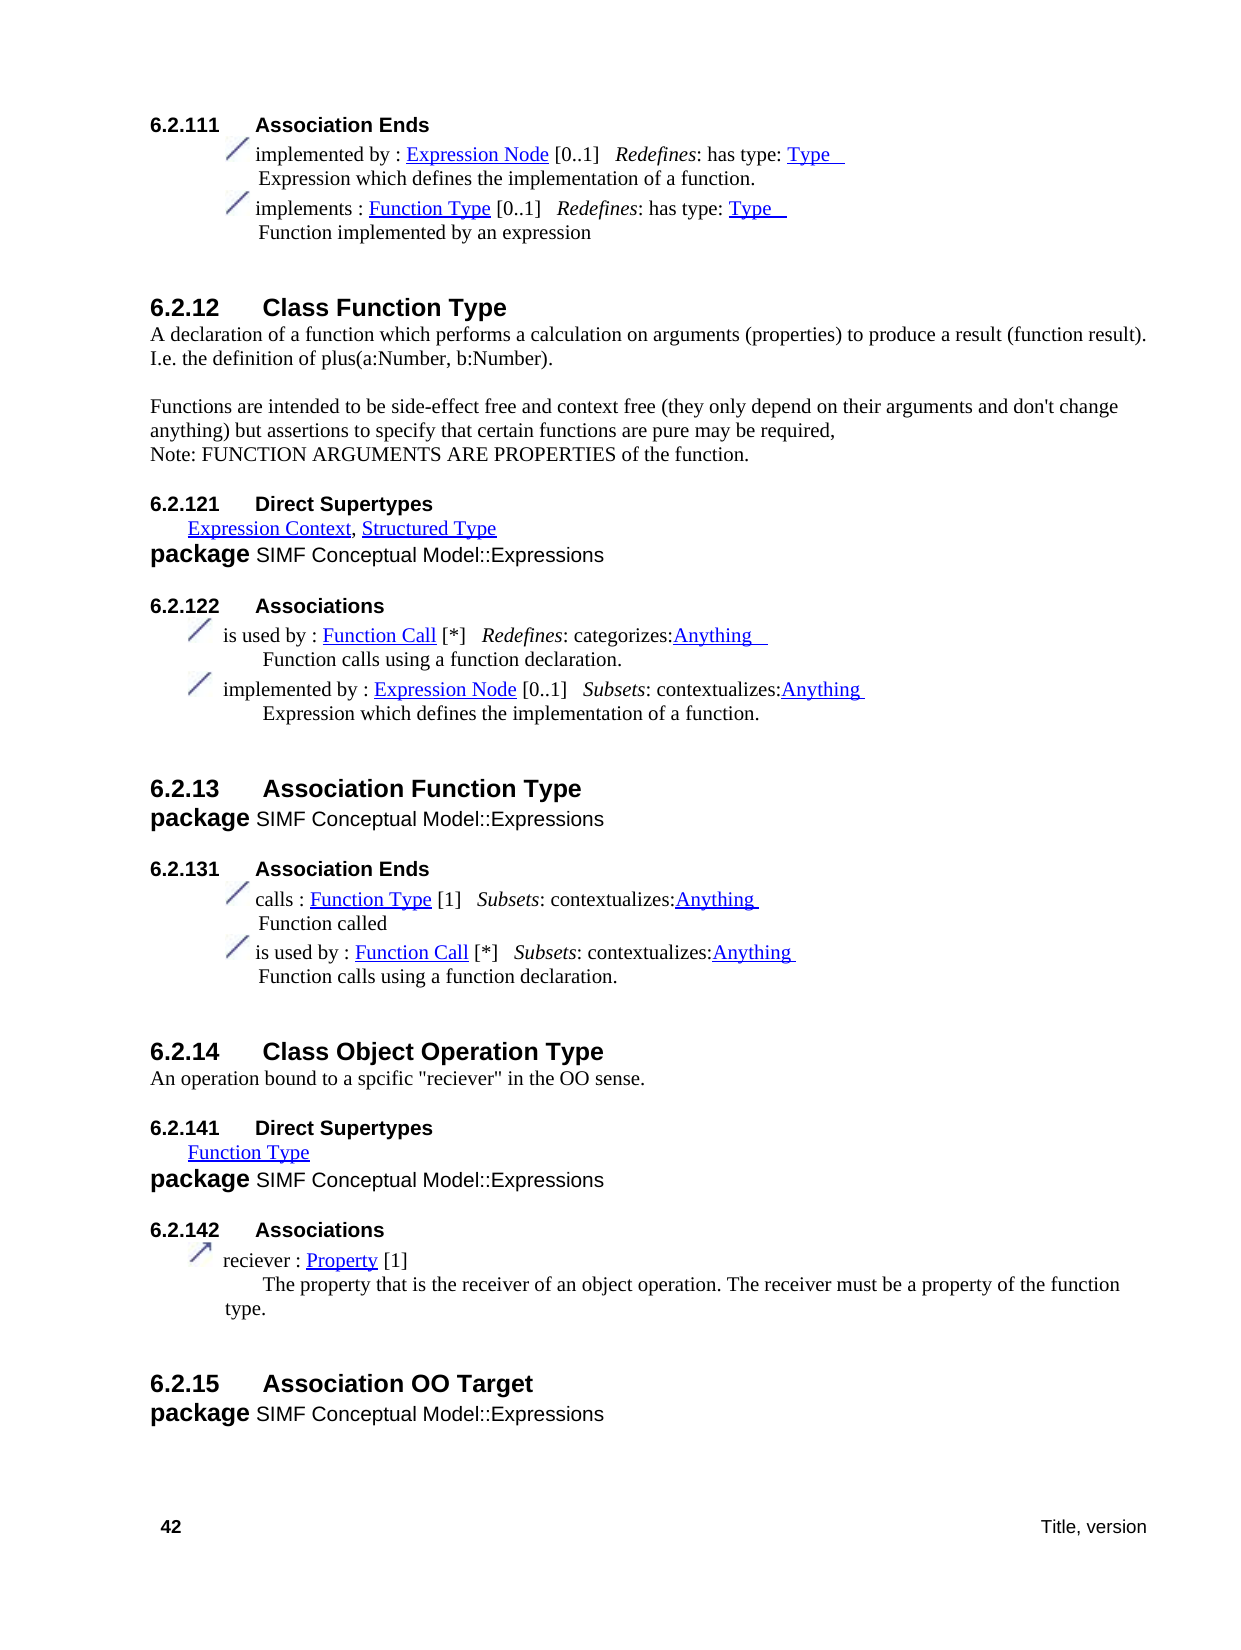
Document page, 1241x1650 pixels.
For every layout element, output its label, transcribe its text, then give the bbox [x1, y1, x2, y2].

text Function calls using a function declaration. [221, 964, 1165, 988]
subtitle Associations [150, 1218, 1165, 1242]
text An operation bound to a spcific "reciever" in the OO sense. [150, 1066, 1165, 1090]
picture [225, 190, 251, 216]
text Expression which defines the implementation of a function. [225, 701, 1165, 725]
text Expression Context, Structured Type [187, 515, 1165, 539]
text is used by : Function Call [*] Subsets: contextualizes:Anything [150, 935, 1165, 964]
text implemented by : Expression Node [0..1] Redefines: has type: Type [150, 136, 1165, 166]
picture [187, 617, 213, 643]
text package SIMF Conceptual Model::Expressions [150, 539, 1165, 568]
text package SIMF Conceptual Model::Expressions [150, 803, 1165, 832]
text implements : Function Type [0..1] Redefines: has type: Type [150, 190, 1165, 220]
text Function implemented by an expression [221, 220, 1165, 244]
subtitle Direct Supertypes [150, 491, 1165, 515]
text is used by : Function Call [*] Redefines: categorizes:Anything [187, 618, 1165, 647]
subtitle Associations [150, 594, 1165, 618]
subtitle Direct Supertypes [150, 1116, 1165, 1140]
picture [225, 934, 251, 960]
subtitle Association OO Target [150, 1369, 1165, 1397]
text Function called [221, 911, 1165, 935]
picture [225, 136, 251, 162]
text Function calls using a function declaration. [225, 647, 1165, 671]
text package SIMF Conceptual Model::Expressions [150, 1164, 1165, 1192]
subtitle Association Ends [150, 857, 1165, 881]
subtitle Association Ends [150, 112, 1165, 136]
picture [187, 1242, 213, 1267]
subtitle Class Object Operation Type [150, 1037, 1165, 1066]
subtitle Class Function Type [150, 293, 1165, 322]
text reciever : Property [1] [187, 1242, 1165, 1272]
text Function Type [187, 1140, 1165, 1164]
text Expression which defines the implementation of a function. [221, 166, 1165, 190]
subtitle Association Function Type [150, 774, 1165, 803]
text package SIMF Conceptual Model::Expressions [150, 1397, 1165, 1426]
text implemented by : Expression Node [0..1] Subsets: contextualizes:Anything [187, 671, 1165, 701]
text calls : Function Type [1] Subsets: contextualizes:Anything [150, 881, 1165, 911]
text The property that is the receiver of an object operation. The receiver must be a property of the function type. [225, 1272, 1165, 1320]
picture [225, 881, 251, 906]
picture [187, 671, 213, 697]
text A declaration of a function which performs a calculation on arguments (properties) to produce a result (function result). I.e. the definition of plus(a:Number, b:Number). Functions are intended to be side-effect free and context free (they only depend on their arguments and don't change anything) but assertions to specify that certain functions are pure may be required, Note: FUNCTION ARGUMENTS ARE PROPERTIES of the function. [150, 322, 1165, 466]
